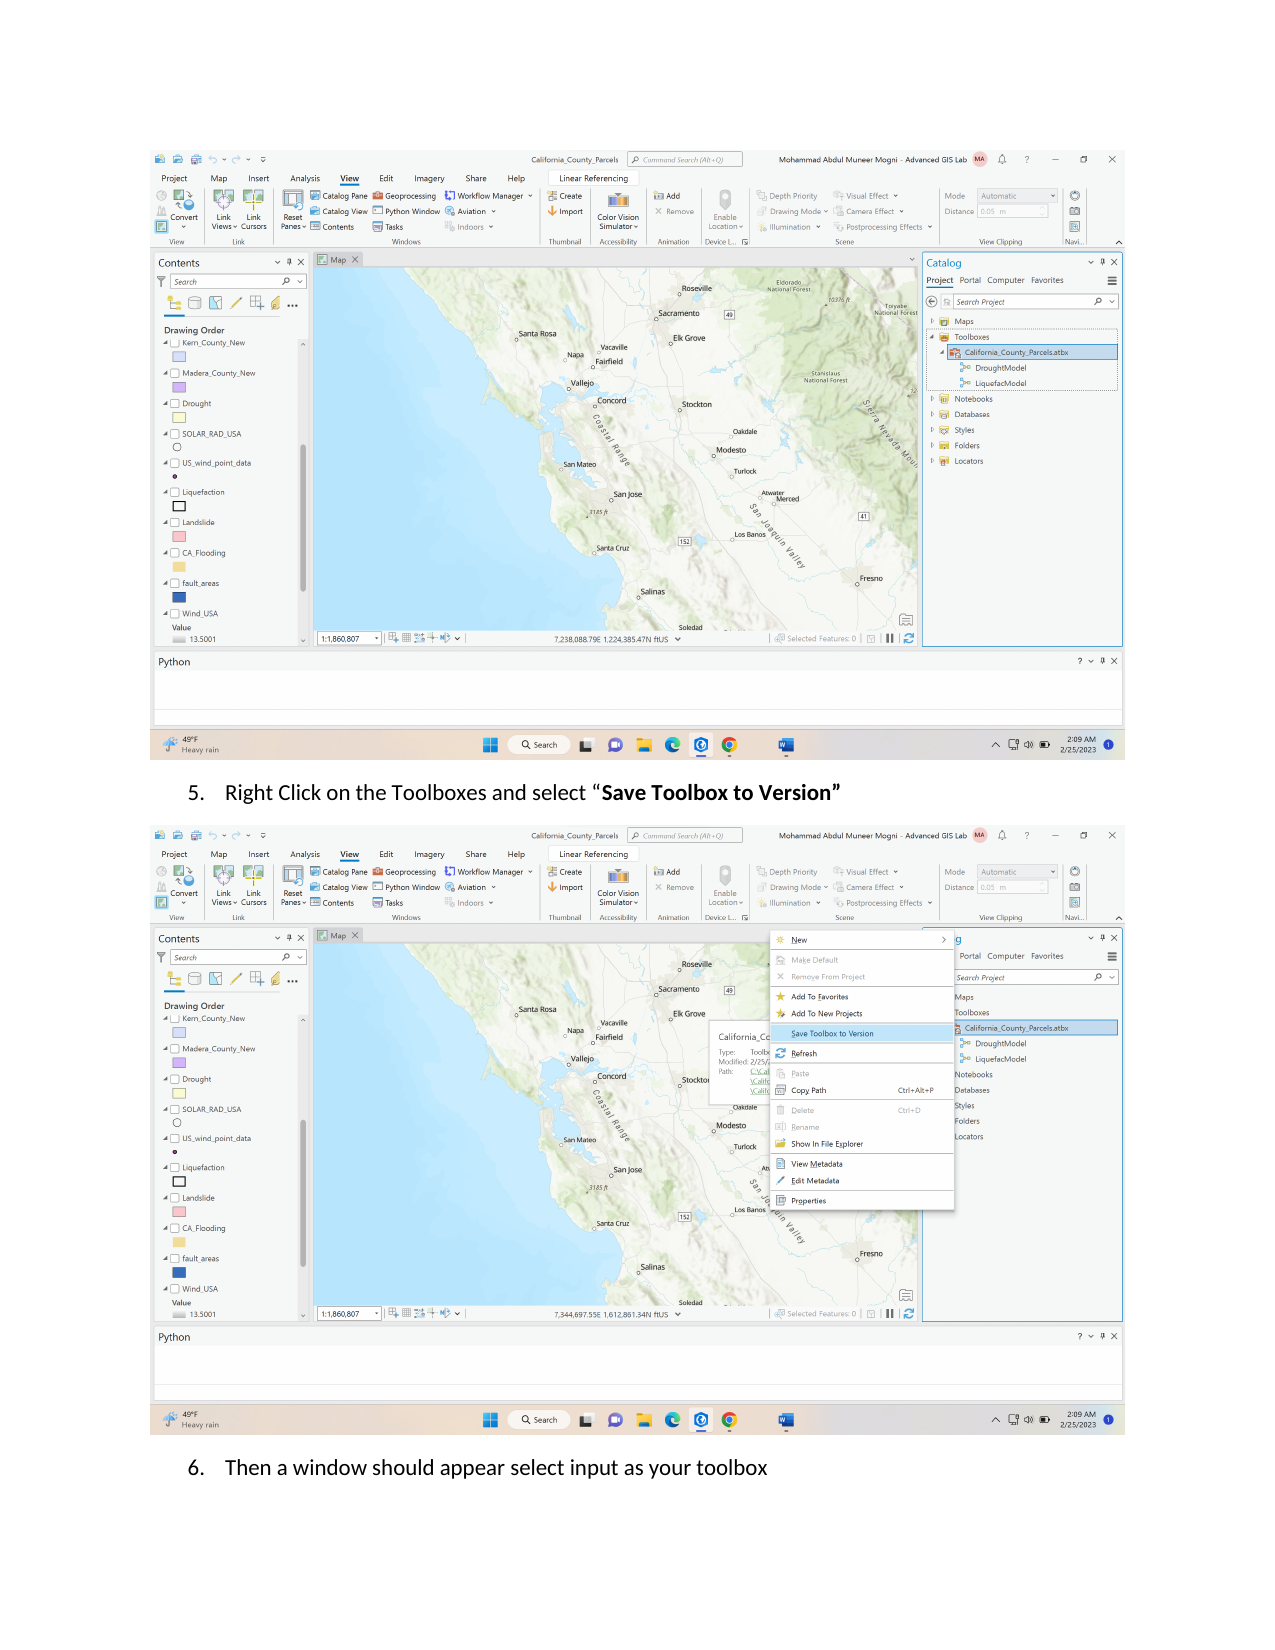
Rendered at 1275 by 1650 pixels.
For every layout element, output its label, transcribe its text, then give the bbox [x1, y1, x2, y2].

picture [150, 150, 1125, 760]
list Then a window should appear select input as your toolbox [187, 1453, 1125, 1481]
list Right Click on the Toolboxes and select “Save Toolbox to Version” [187, 778, 1125, 806]
picture [150, 825, 1125, 1435]
